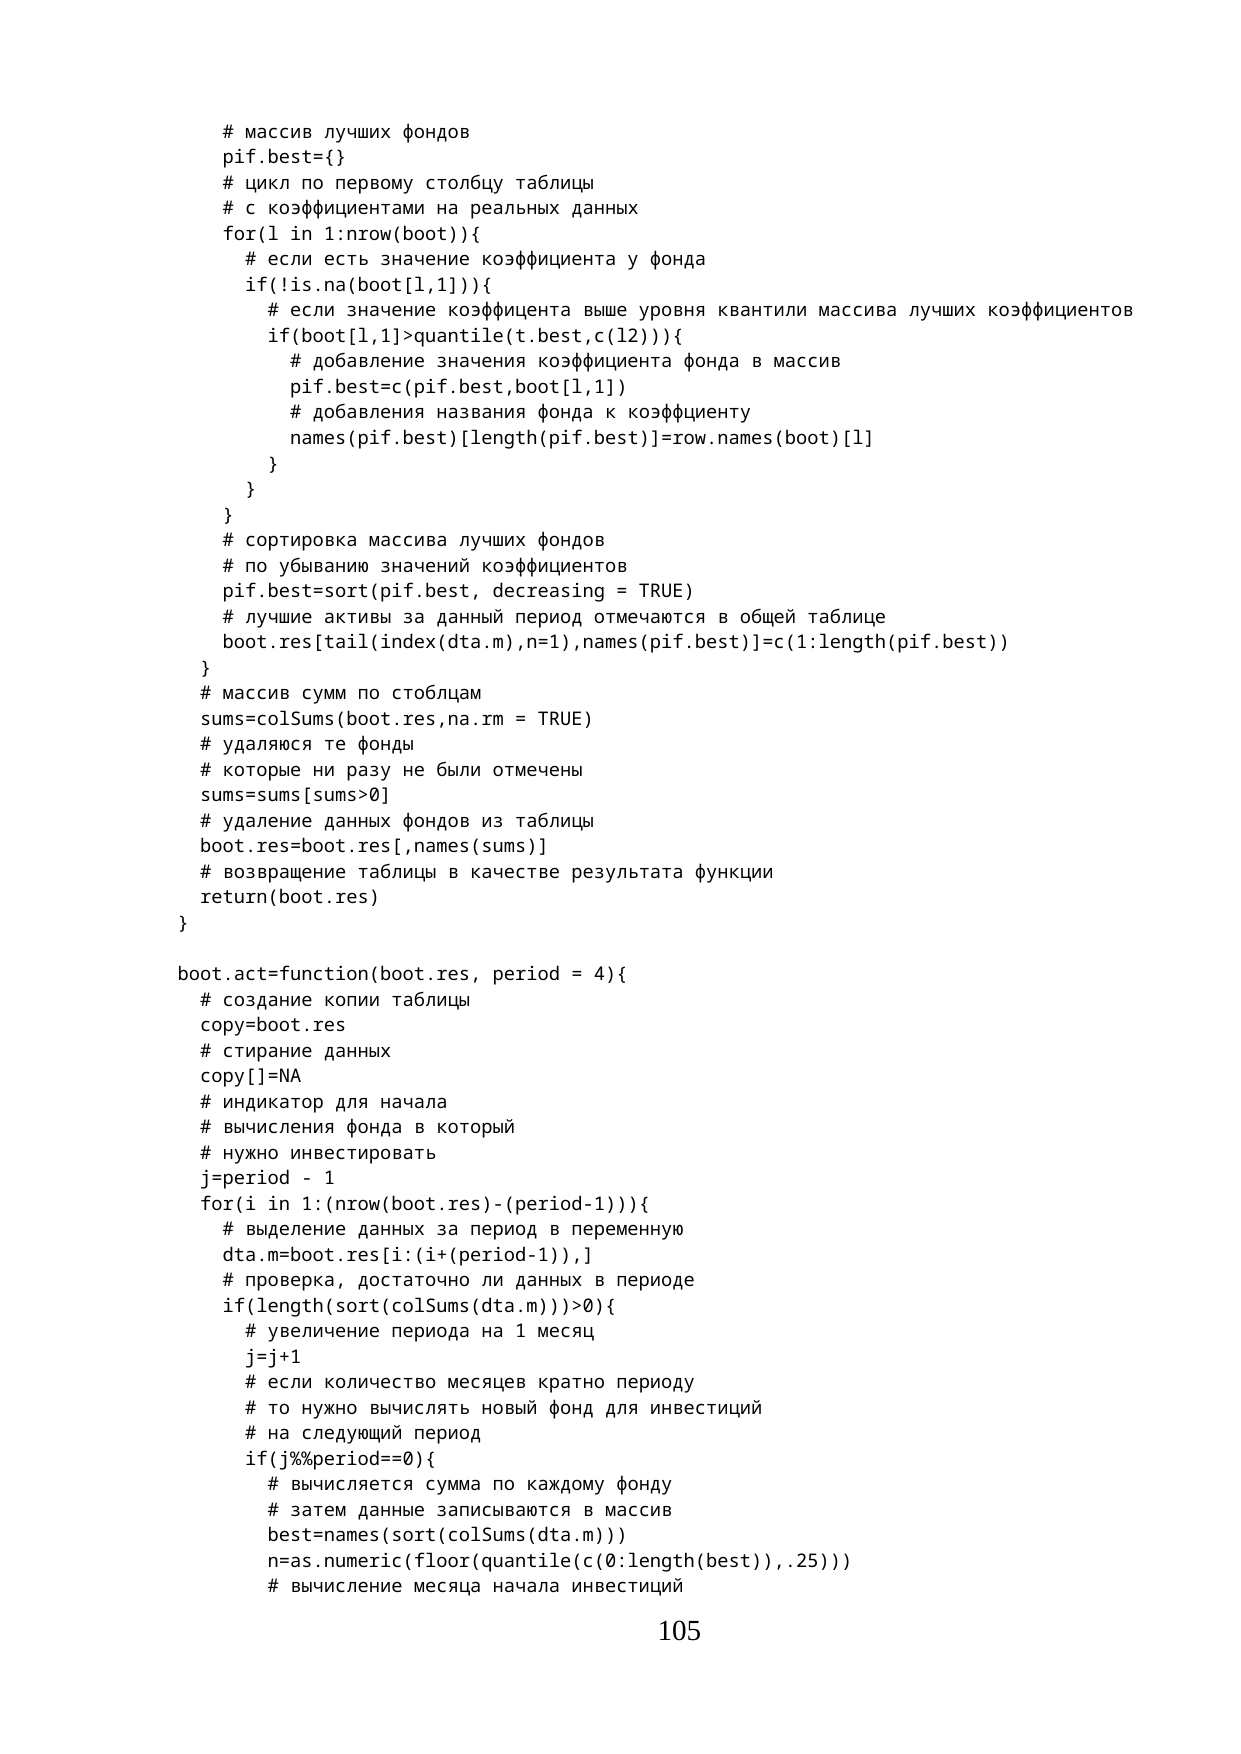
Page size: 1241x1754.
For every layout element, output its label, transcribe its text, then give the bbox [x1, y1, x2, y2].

text # проверка, достаточно ли данных в периоде [177, 1267, 1181, 1292]
text # добавления названия фонда к коэффциенту [177, 399, 1181, 424]
text # добавление значения коэффициента фонда в массив [177, 348, 1181, 373]
text # увеличение периода на 1 месяц [177, 1318, 1181, 1343]
text # удаление данных фондов из таблицы [177, 807, 1181, 833]
text boot.act=function(boot.res, period = 4){ [177, 960, 1181, 986]
text # то нужно вычислять новый фонд для инвестиций [177, 1394, 1181, 1420]
text # выделение данных за период в переменную [177, 1216, 1181, 1241]
text # создание копии таблицы [177, 986, 1181, 1011]
text n=as.numeric(floor(quantile(c(0:length(best)),.25))) [177, 1547, 1181, 1573]
text dta.m=boot.res[i:(i+(period-1)),] [177, 1241, 1181, 1267]
text return(boot.res) [177, 884, 1181, 909]
text # которые ни разу не были отмечены [177, 756, 1181, 782]
text copy[]=NA [177, 1062, 1181, 1088]
text # сортировка массива лучших фондов [177, 526, 1181, 552]
text # затем данные записываются в массив [177, 1496, 1181, 1522]
text } [177, 909, 1181, 935]
text # индикатор для начала [177, 1088, 1181, 1113]
text # по убыванию значений коэффициентов [177, 552, 1181, 577]
text # на следующий период [177, 1420, 1181, 1445]
text # стирание данных [177, 1037, 1181, 1062]
text # цикл по первому столбцу таблицы [177, 169, 1181, 195]
text names(pif.best)[length(pif.best)]=row.names(boot)[l] [177, 424, 1181, 450]
text for(i in 1:(nrow(boot.res)-(period-1))){ [177, 1190, 1181, 1216]
text } [177, 475, 1181, 501]
text # вычисляется сумма по каждому фонду [177, 1471, 1181, 1496]
text if(boot[l,1]>quantile(t.best,c(l2))){ [177, 322, 1181, 348]
text # вычисление месяца начала инвестиций [177, 1573, 1181, 1598]
text if(!is.na(boot[l,1])){ [177, 271, 1181, 297]
text # если есть значение коэффициента у фонда [177, 246, 1181, 271]
text for(l in 1:nrow(boot)){ [177, 220, 1181, 246]
text copy=boot.res [177, 1011, 1181, 1037]
text sums=sums[sums>0] [177, 782, 1181, 807]
text if(j%%period==0){ [177, 1445, 1181, 1471]
text } [177, 501, 1181, 526]
text pif.best=sort(pif.best, decreasing = TRUE) [177, 577, 1181, 603]
text boot.res=boot.res[,names(sums)] [177, 833, 1181, 858]
text j=period - 1 [177, 1164, 1181, 1190]
text # возвращение таблицы в качестве результата функции [177, 858, 1181, 884]
text pif.best={} [177, 144, 1181, 169]
text pif.best=c(pif.best,boot[l,1]) [177, 373, 1181, 399]
text best=names(sort(colSums(dta.m))) [177, 1522, 1181, 1547]
text } [177, 654, 1181, 679]
text # массив сумм по стоблцам [177, 679, 1181, 705]
text j=j+1 [177, 1343, 1181, 1369]
text # массив лучших фондов [177, 118, 1181, 144]
text # с коэффициентами на реальных данных [177, 195, 1181, 220]
text # если количество месяцев кратно периоду [177, 1369, 1181, 1394]
text } [177, 450, 1181, 475]
text if(length(sort(colSums(dta.m)))>0){ [177, 1292, 1181, 1318]
text # лучшие активы за данный период отмечаются в общей таблице [177, 603, 1181, 628]
text # вычисления фонда в который [177, 1113, 1181, 1139]
text sums=colSums(boot.res,na.rm = TRUE) [177, 705, 1181, 731]
text # удаляюся те фонды [177, 731, 1181, 756]
text # нужно инвестировать [177, 1139, 1181, 1164]
text boot.res[tail(index(dta.m),n=1),names(pif.best)]=c(1:length(pif.best)) [177, 628, 1181, 654]
text # если значение коэффицента выше уровня квантили массива лучших коэффициентов [177, 297, 1181, 322]
